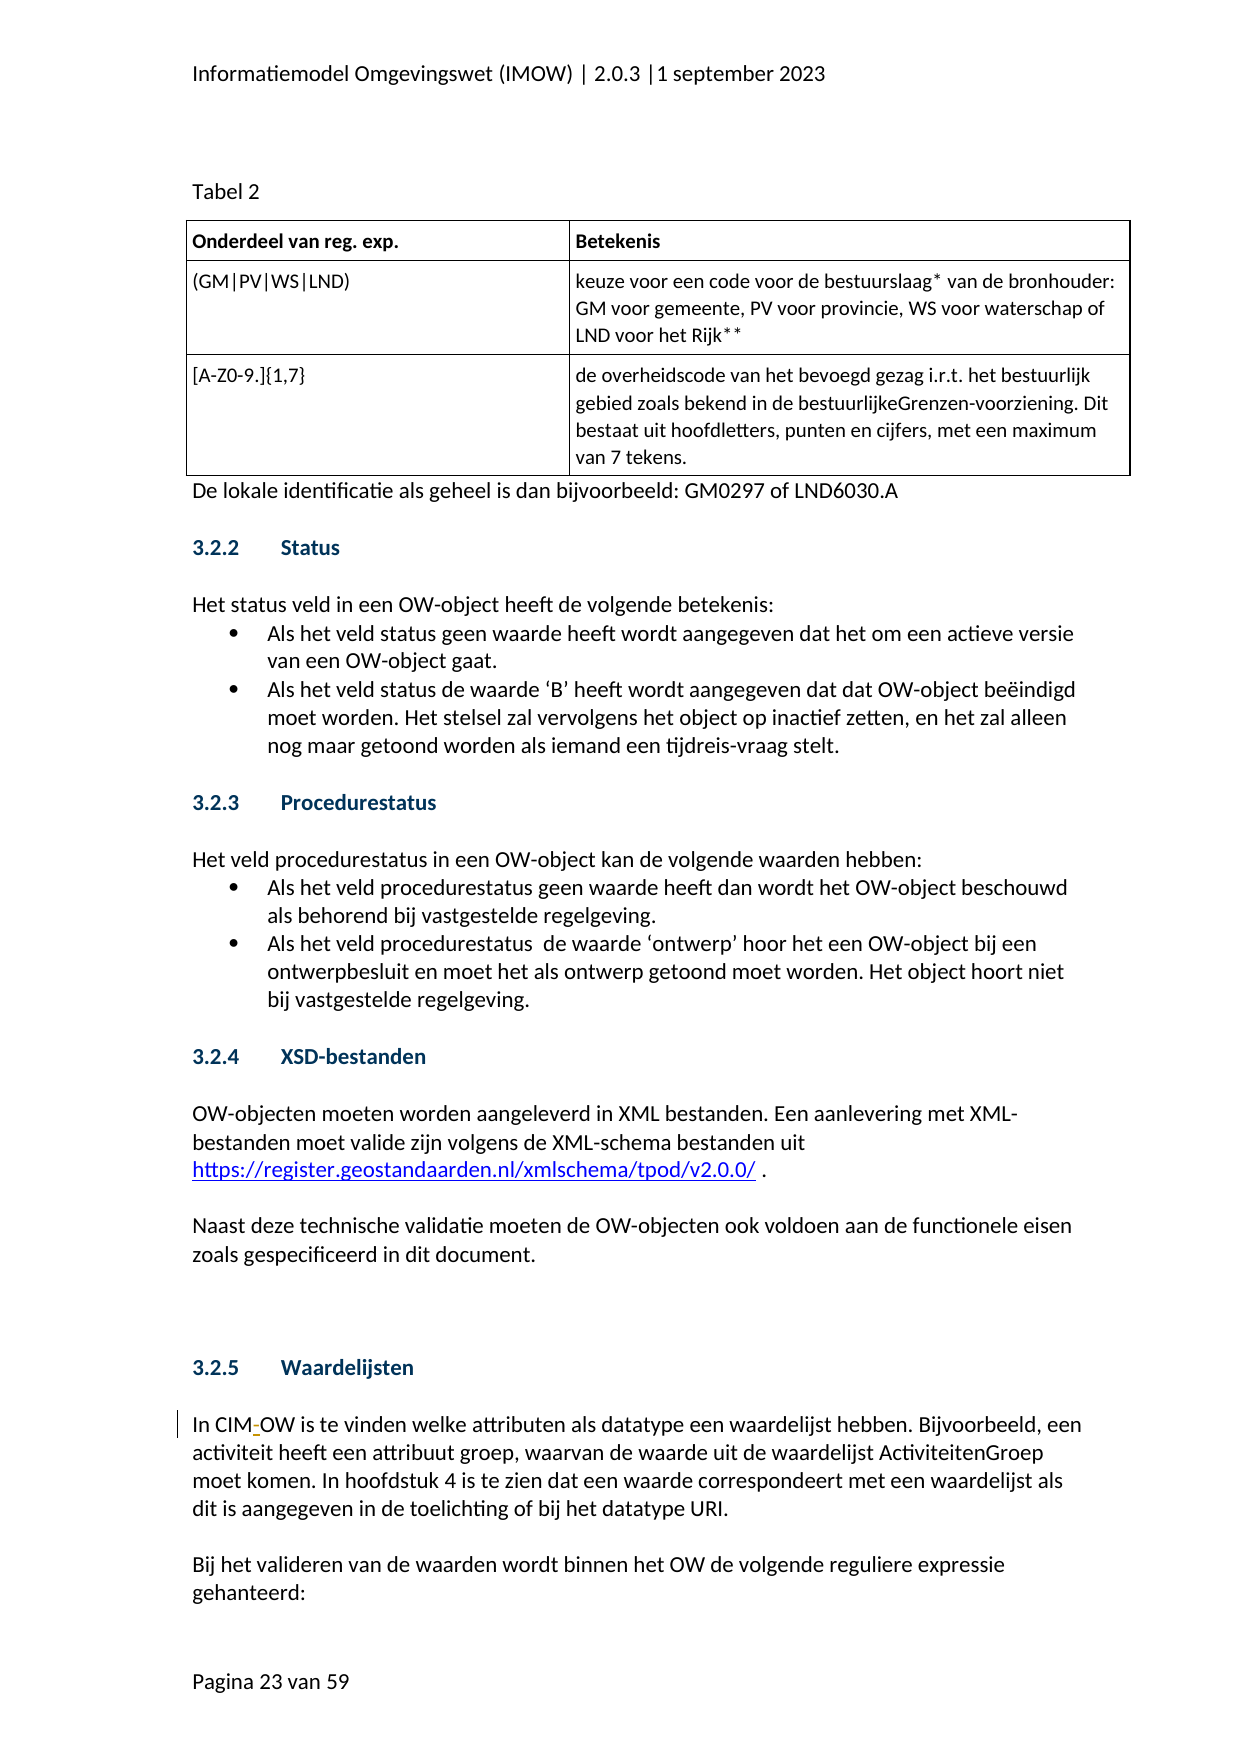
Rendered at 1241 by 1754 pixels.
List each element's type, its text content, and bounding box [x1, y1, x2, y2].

subtitle Procedurestatus [192, 788, 1092, 816]
text Naast deze technische validatie moeten de OW-objecten ook voldoen aan de functionele eisen zoals gespecificeerd in dit document. [192, 1212, 1092, 1268]
list Als het veld status de waarde ‘B’ heeft wordt aangegeven dat dat OW-object beëindigd moet worden. Het stelsel zal vervolgens het object op inactief zetten, en het zal alleen nog maar getoond worden als iemand een tijdreis-vraag stelt. [229, 675, 1092, 759]
text De lokale identificatie als geheel is dan bijvoorbeeld: GM0297 of LND6030.A [192, 476, 1092, 504]
list Als het veld procedurestatus geen waarde heeft dan wordt het OW-object beschouwd als behorend bij vastgestelde regelgeving. [229, 873, 1092, 929]
subtitle Waardelijsten [192, 1353, 1092, 1381]
table_cell [A-Z0-9.]{1,7} [187, 355, 569, 475]
list Als het veld status geen waarde heeft wordt aangegeven dat het om een actieve versie van een OW-object gaat. [229, 619, 1092, 675]
table_cell keuze voor een code voor de bestuurslaag* van de bronhouder: GM voor gemeente, PV voor provincie, WS voor waterschap of LND voor het Rijk** [570, 261, 1129, 354]
subtitle XSD-bestanden [192, 1042, 1092, 1070]
text In CIMOW is te vinden welke attributen als datatype een waardelijst hebben. Bijvoorbeeld, een activiteit heeft een attribuut groep, waarvan de waarde uit de waardelijst ActiviteitenGroep moet komen. In hoofdstuk 4 is te zien dat een waarde correspondeert met een waardelijst als dit is aangegeven in de toelichting of bij het datatype URI. [192, 1410, 1092, 1522]
text OW-objecten moeten worden aangeleverd in XML bestanden. Een aanlevering met XML-bestanden moet valide zijn volgens de XML-schema bestanden uit https://register.geostandaarden.nl/xmlschema/tpod/v2.0.0/ . [192, 1099, 1092, 1184]
text Het veld procedurestatus in een OW-object kan de volgende waarden hebben: [192, 845, 1092, 873]
text Het status veld in een OW-object heeft de volgende betekenis: [192, 591, 1092, 619]
table_header Onderdeel van reg. exp. [187, 221, 569, 260]
text Bij het valideren van de waarden wordt binnen het OW de volgende reguliere expressie gehanteerd: [192, 1550, 1092, 1606]
table_cell (GM|PV|WS|LND) [187, 261, 569, 354]
table_cell de overheidscode van het bevoegd gezag i.r.t. het bestuurlijk gebied zoals bekend in de bestuurlijkeGrenzen-voorziening. Dit bestaat uit hoofdletters, punten en cijfers, met een maximum van 7 tekens. [570, 355, 1129, 475]
table_header Betekenis [570, 221, 1129, 260]
subtitle Status [192, 533, 1092, 561]
list Als het veld procedurestatus de waarde ‘ontwerp’ hoor het een OW-object bij een ontwerpbesluit en moet het als ontwerp getoond moet worden. Het object hoort niet bij vastgestelde regelgeving. [229, 929, 1092, 1013]
